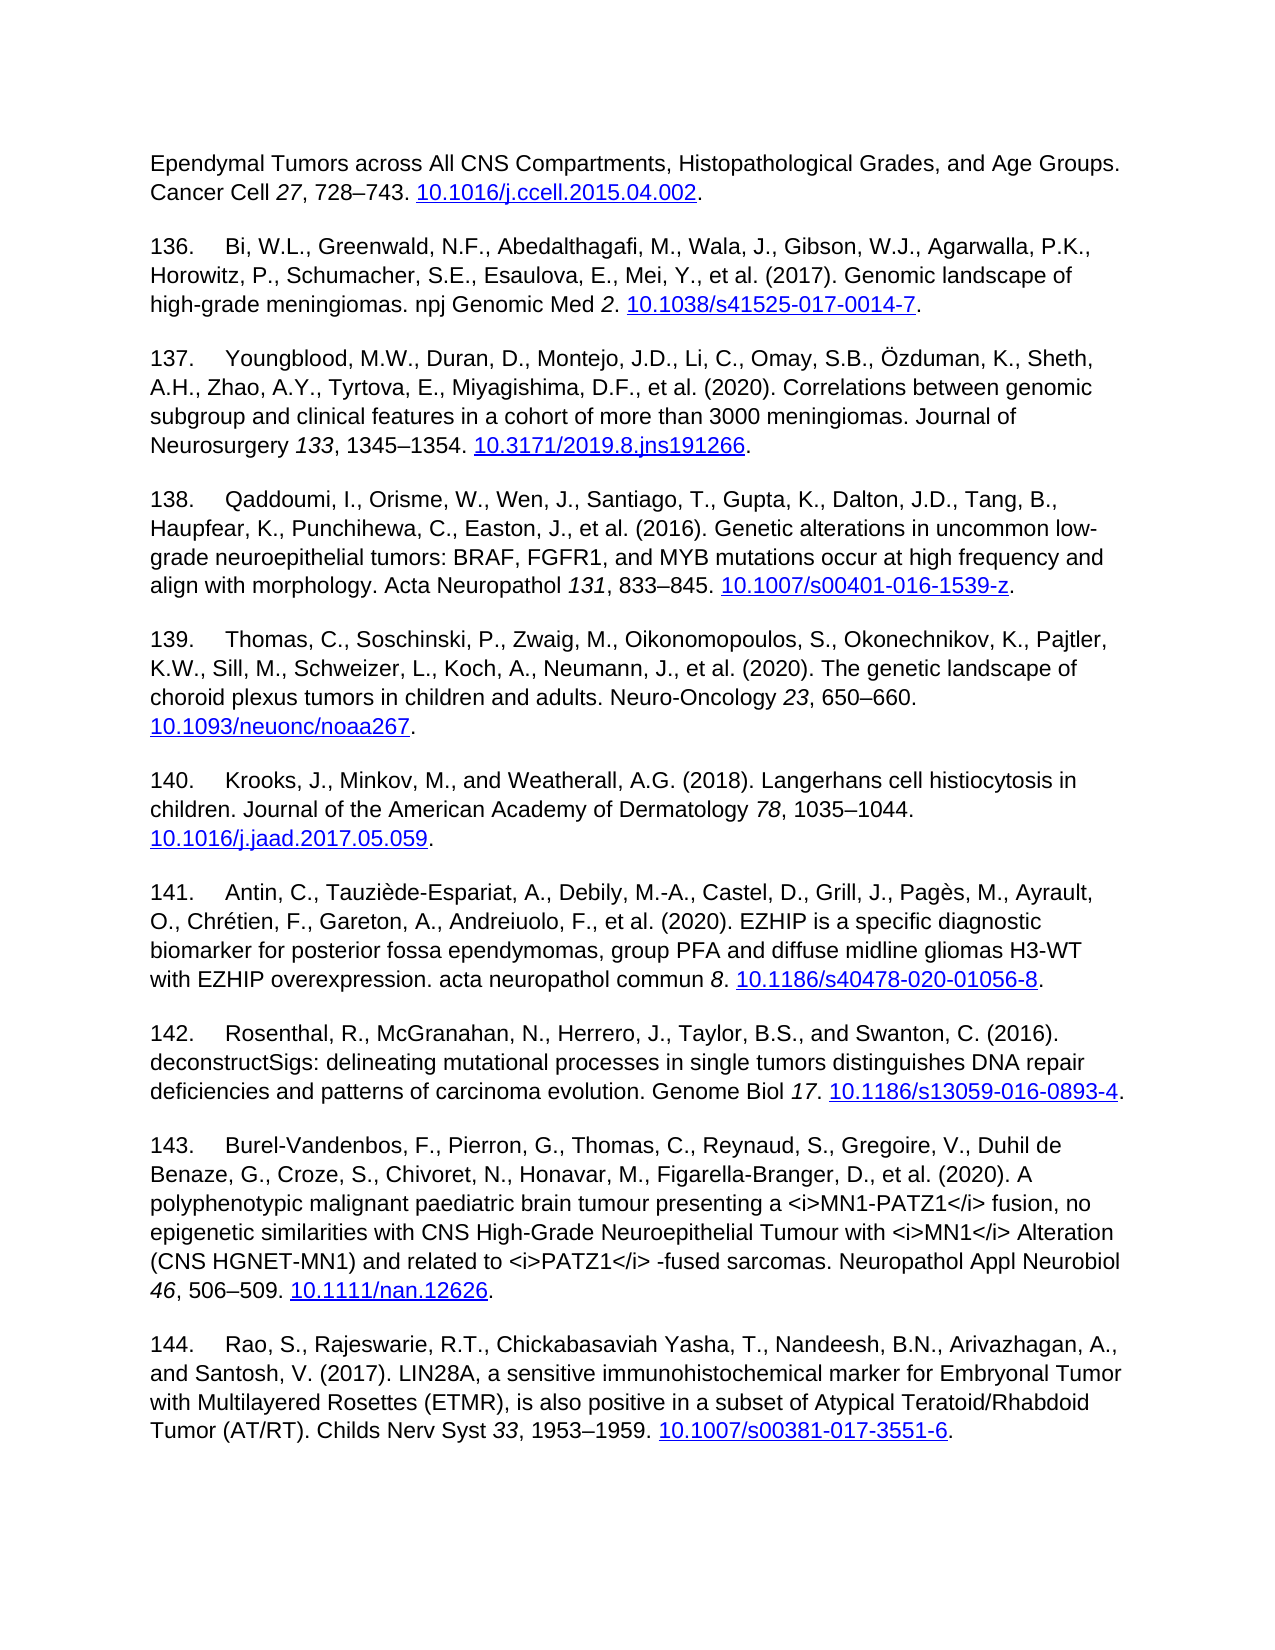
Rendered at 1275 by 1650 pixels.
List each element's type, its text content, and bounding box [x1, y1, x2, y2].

text 137. Youngblood, M.W., Duran, D., Montejo, J.D., Li, C., Omay, S.B., Özduman, K., Sheth, A.H., Zhao, A.Y., Tyrtova, E., Miyagishima, D.F., et al. (2020). Correlations between genomic subgroup and clinical features in a cohort of more than 3000 meningiomas. Journal of Neurosurgery 133, 1345–1354. 10.3171/2019.8.jns191266. [150, 345, 1125, 458]
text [150, 150, 1125, 205]
text 141. Antin, C., Tauziède-Espariat, A., Debily, M.-A., Castel, D., Grill, J., Pagès, M., Ayrault, O., Chrétien, F., Gareton, A., Andreiuolo, F., et al. (2020). EZHIP is a specific diagnostic biomarker for posterior fossa ependymomas, group PFA and diffuse midline gliomas H3-WT with EZHIP overexpression. acta neuropathol commun 8. 10.1186/s40478-020-01056-8. [150, 879, 1125, 992]
text 138. Qaddoumi, I., Orisme, W., Wen, J., Santiago, T., Gupta, K., Dalton, J.D., Tang, B., Haupfear, K., Punchihewa, C., Easton, J., et al. (2016). Genetic alterations in uncommon low-grade neuroepithelial tumors: BRAF, FGFR1, and MYB mutations occur at high frequency and align with morphology. Acta Neuropathol 131, 833–845. 10.1007/s00401-016-1539-z. [150, 486, 1125, 599]
text 136. Bi, W.L., Greenwald, N.F., Abedalthagafi, M., Wala, J., Gibson, W.J., Agarwalla, P.K., Horowitz, P., Schumacher, S.E., Esaulova, E., Mei, Y., et al. (2017). Genomic landscape of high-grade meningiomas. npj Genomic Med 2. 10.1038/s41525-017-0014-7. [150, 233, 1125, 317]
text 142. Rosenthal, R., McGranahan, N., Herrero, J., Taylor, B.S., and Swanton, C. (2016). deconstructSigs: delineating mutational processes in single tumors distinguishes DNA repair deficiencies and patterns of carcinoma evolution. Genome Biol 17. 10.1186/s13059-016-0893-4. [150, 1020, 1125, 1104]
text 144. Rao, S., Rajeswarie, R.T., Chickabasaviah Yasha, T., Nandeesh, B.N., Arivazhagan, A., and Santosh, V. (2017). LIN28A, a sensitive immunohistochemical marker for Embryonal Tumor with Multilayered Rosettes (ETMR), is also positive in a subset of Atypical Teratoid/Rhabdoid Tumor (AT/RT). Childs Nerv Syst 33, 1953–1959. 10.1007/s00381-017-3551-6. [150, 1331, 1125, 1444]
text 140. Krooks, J., Minkov, M., and Weatherall, A.G. (2018). Langerhans cell histiocytosis in children. Journal of the American Academy of Dermatology 78, 1035–1044. 10.1016/j.jaad.2017.05.059. [150, 767, 1125, 852]
text 143. Burel‐Vandenbos, F., Pierron, G., Thomas, C., Reynaud, S., Gregoire, V., Duhil de Benaze, G., Croze, S., Chivoret, N., Honavar, M., Figarella‐Branger, D., et al. (2020). A polyphenotypic malignant paediatric brain tumour presenting a <i>MN1‐PATZ1</i> fusion, no epigenetic similarities with CNS High‐Grade Neuroepithelial Tumour with <i>MN1</i> Alteration (CNS HGNET‐MN1) and related to <i>PATZ1</i> ‐fused sarcomas. Neuropathol Appl Neurobiol 46, 506–509. 10.1111/nan.12626. [150, 1132, 1125, 1303]
text 139. Thomas, C., Soschinski, P., Zwaig, M., Oikonomopoulos, S., Okonechnikov, K., Pajtler, K.W., Sill, M., Schweizer, L., Koch, A., Neumann, J., et al. (2020). The genetic landscape of choroid plexus tumors in children and adults. Neuro-Oncology 23, 650–660. 10.1093/neuonc/noaa267. [150, 626, 1125, 740]
